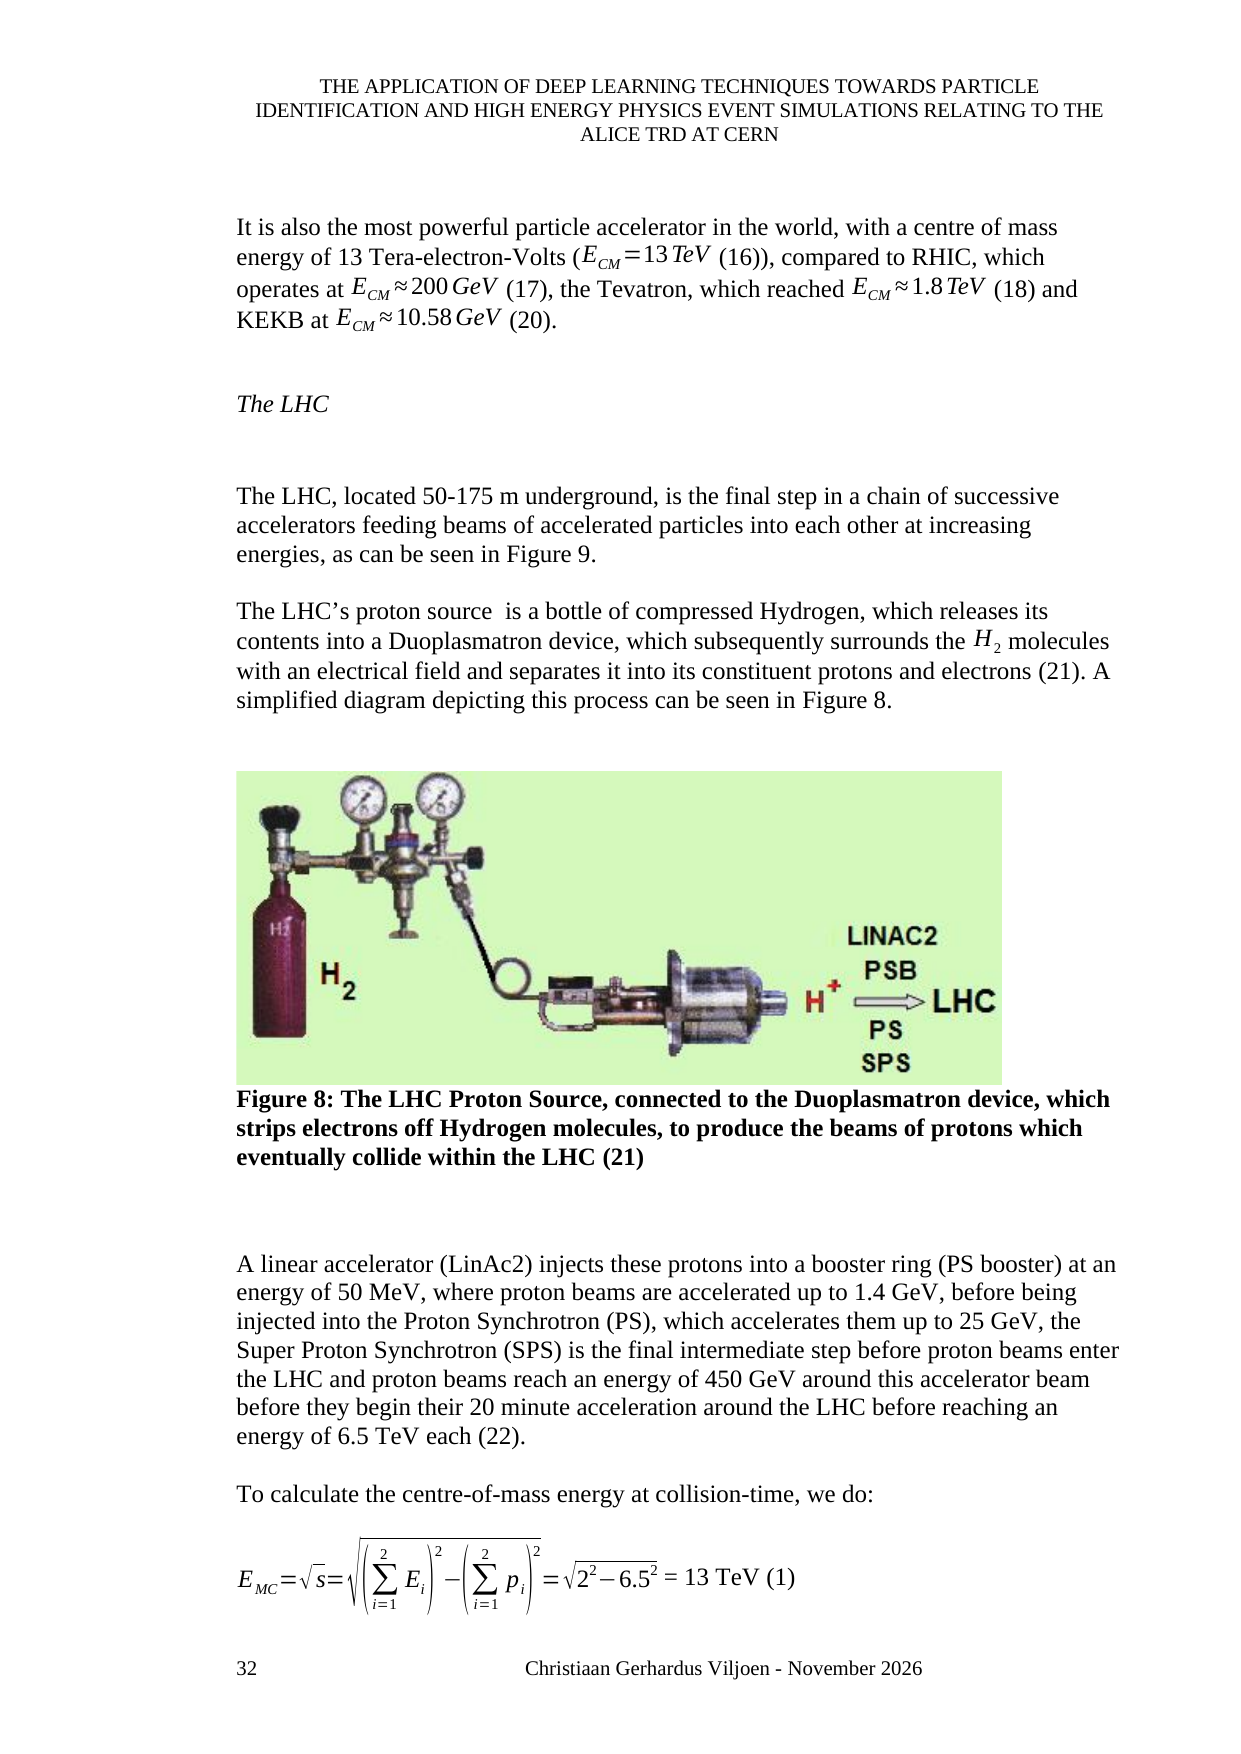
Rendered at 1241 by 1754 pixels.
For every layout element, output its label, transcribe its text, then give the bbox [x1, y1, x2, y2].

text It is also the most powerful particle accelerator in the world, with a centre of mass energy of 13 Tera-electron-Volts ( ), compared to RHIC, which operates at , the Tevatron, which reached and KEKB at . [236, 212, 1122, 335]
text A linear accelerator (LinAc2) injects these protons into a booster ring (PS booster) at an energy of 50 MeV, where proton beams are accelerated up to 1.4 GeV, before being injected into the Proton Synchrotron (PS), which accelerates them up to 25 GeV, the Super Proton Synchrotron (SPS) is the final intermediate step before proton beams enter the LHC and proton beams reach an energy of 450 GeV around this accelerator beam before they begin their 20 minute acceleration around the LHC before reaching an energy of 6.5 TeV each . [236, 1249, 1122, 1450]
picture [236, 771, 1002, 1085]
subtitle The LHC [236, 389, 1122, 418]
text The LHC, located 50-175 m underground, is the final step in a chain of successive accelerators feeding beams of accelerated particles into each other at increasing energies, as can be seen in Figure 9. [236, 481, 1122, 568]
text = 13 TeV [236, 1536, 1122, 1616]
text Figure 8: The LHC Proton Source, connected to the Duoplasmatron device, which strips electrons off Hydrogen molecules, to produce the beams of protons which eventually collide within the LHC [236, 1084, 1122, 1170]
text The LHC’s proton source is a bottle of compressed Hydrogen, which releases its contents into a Duoplasmatron device, which subsequently surrounds the molecules with an electrical field and separates it into its constituent protons and electrons . A simplified diagram depicting this process can be seen in Figure 8. [236, 596, 1122, 714]
text To calculate the centre-of-mass energy at collision-time, we do: [236, 1479, 1122, 1507]
